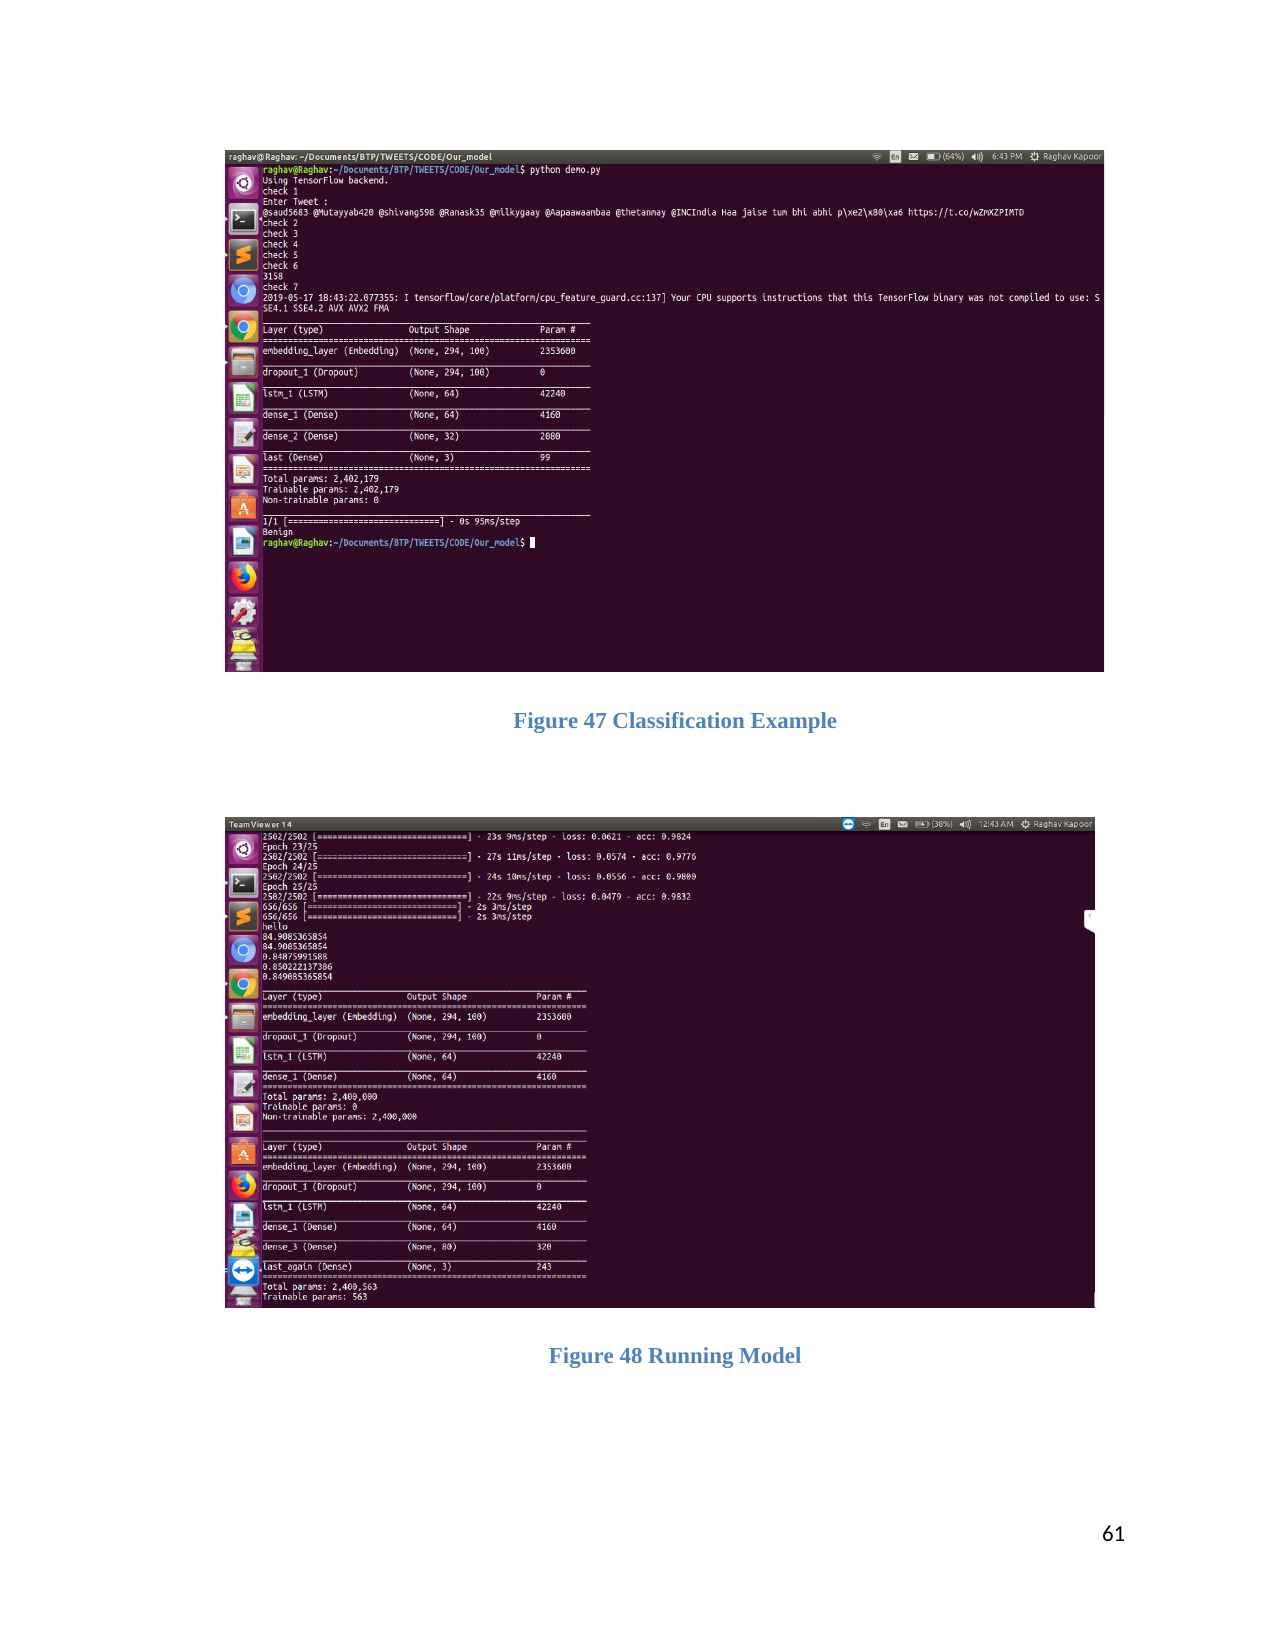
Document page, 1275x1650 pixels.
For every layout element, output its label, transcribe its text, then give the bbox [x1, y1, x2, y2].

picture [225, 150, 1105, 672]
text Figure 47 Classification Example [225, 707, 1125, 733]
picture [225, 817, 1095, 1308]
text Figure 48 Running Model [225, 1342, 1125, 1368]
